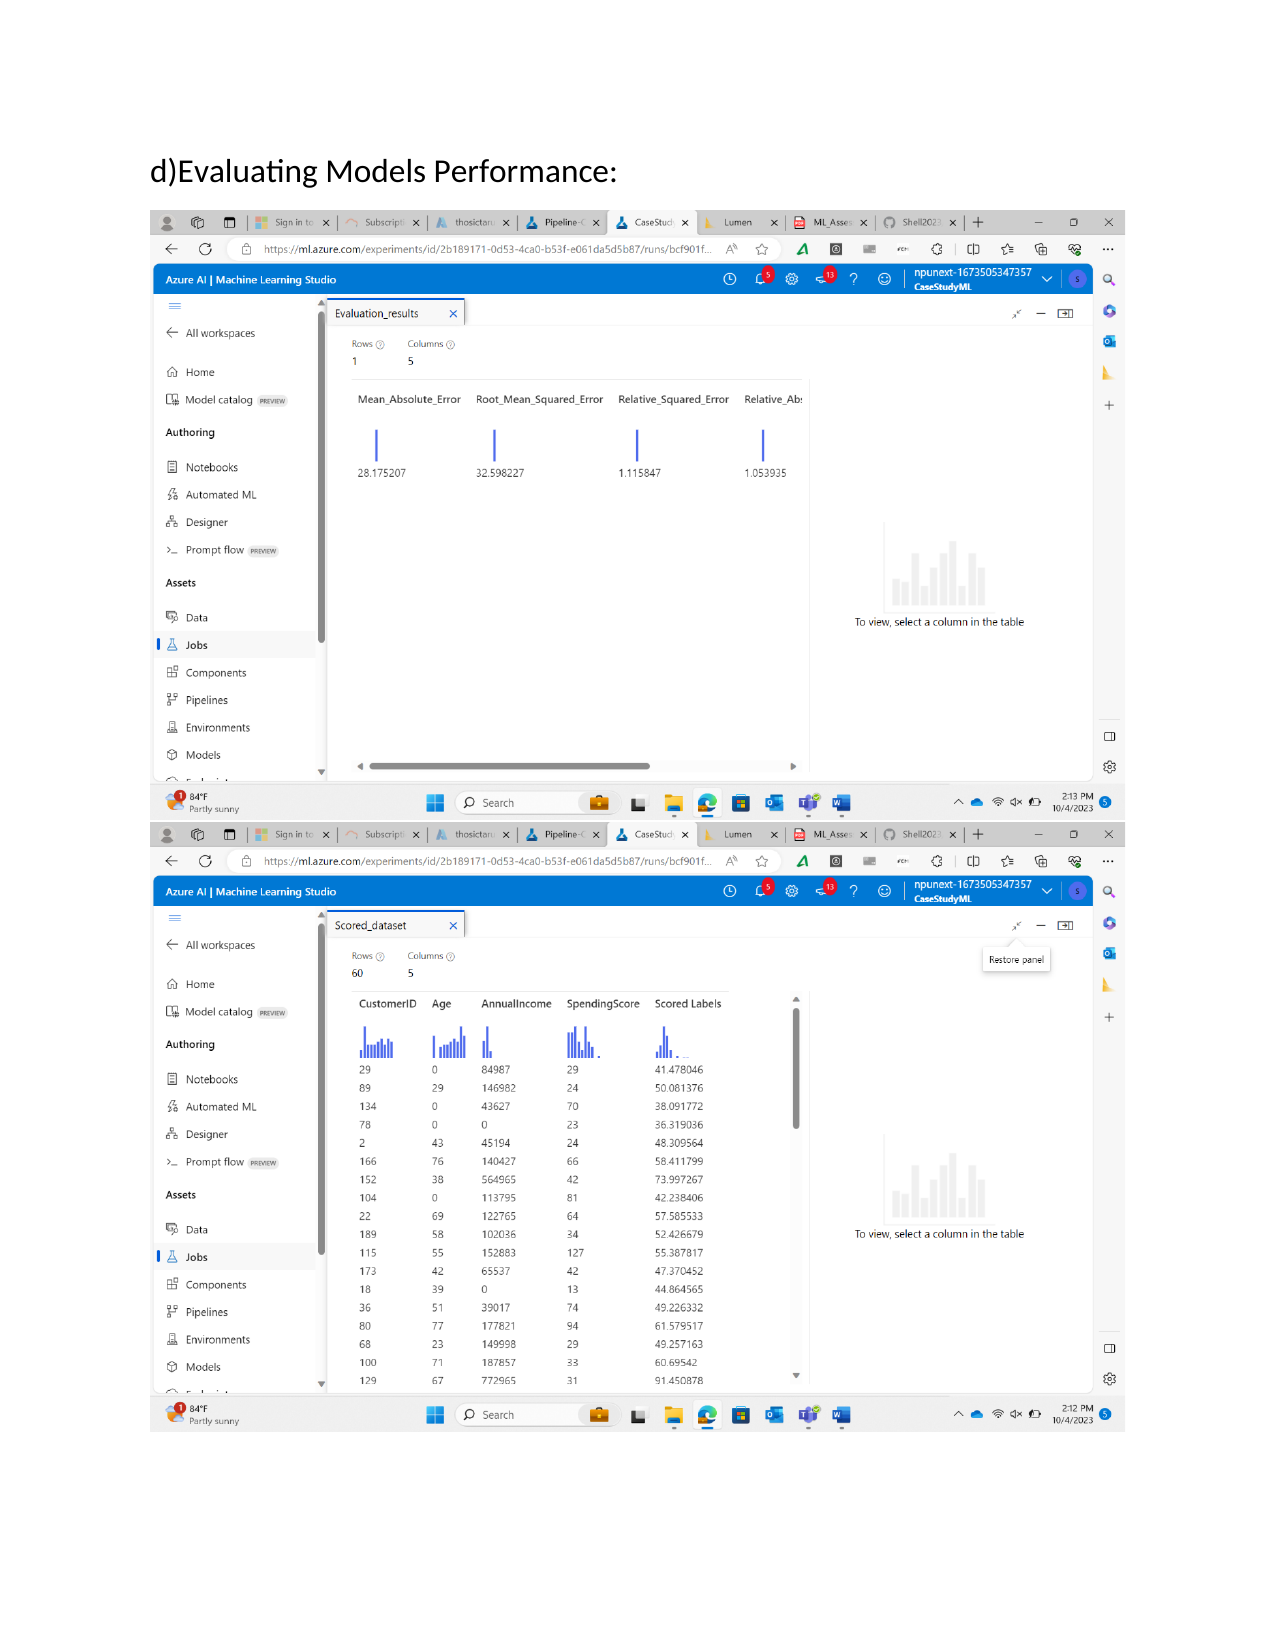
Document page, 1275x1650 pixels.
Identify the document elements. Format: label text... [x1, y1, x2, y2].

text d)Evaluating Models Performance: [150, 150, 1125, 191]
picture [150, 822, 1125, 1432]
picture [150, 210, 1125, 820]
